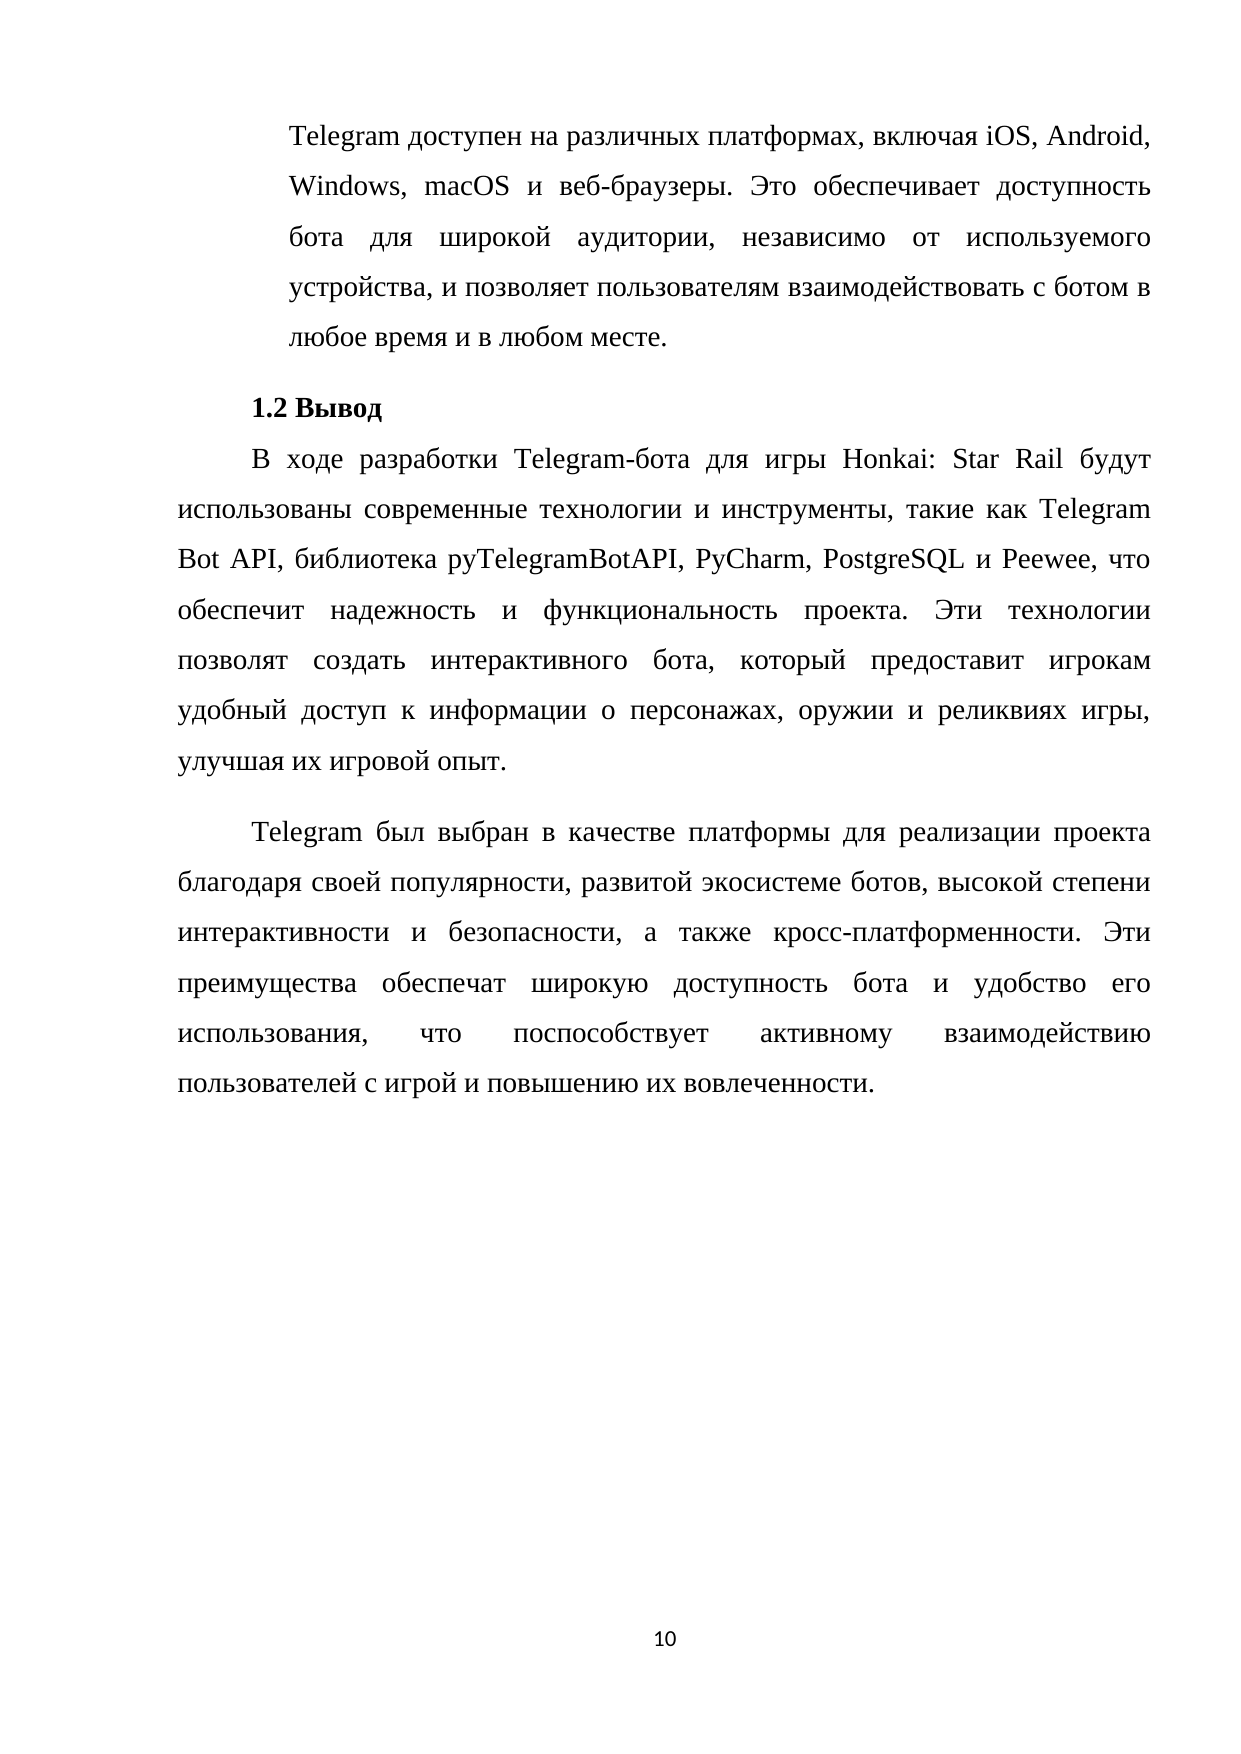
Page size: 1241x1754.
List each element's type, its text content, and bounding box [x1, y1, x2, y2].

text Telegram был выбран в качестве платформы для реализации проекта благодаря своей популярности, развитой экосистеме ботов, высокой степени интерактивности и безопасности, а также кросс-платформенности. Эти преимущества обеспечат широкую доступность бота и удобство его использования, что поспособствует активному взаимодействию пользователей с игрой и повышению их вовлеченности. [177, 814, 1152, 1099]
text В ходе разработки Telegram-бота для игры Honkai: Star Rail будут использованы современные технологии и инструменты, такие как Telegram Bot API, библиотека pyTelegramBotAPI, PyCharm, PostgreSQL и Peewee, что обеспечит надежность и функциональность проекта. Эти технологии позволят создать интерактивного бота, который предоставит игрокам удобный доступ к информации о персонажах, оружии и реликвиях игры, улучшая их игровой опыт. [177, 441, 1152, 776]
list Telegram доступен на различных платформах, включая iOS, Android, Windows, macOS и веб-браузеры. Это обеспечивает доступность бота для широкой аудитории, независимо от используемого устройства, и позволяет пользователям взаимодействовать с ботом в любое время и в любом месте. [288, 118, 1152, 353]
subtitle Вывод [251, 391, 1152, 424]
